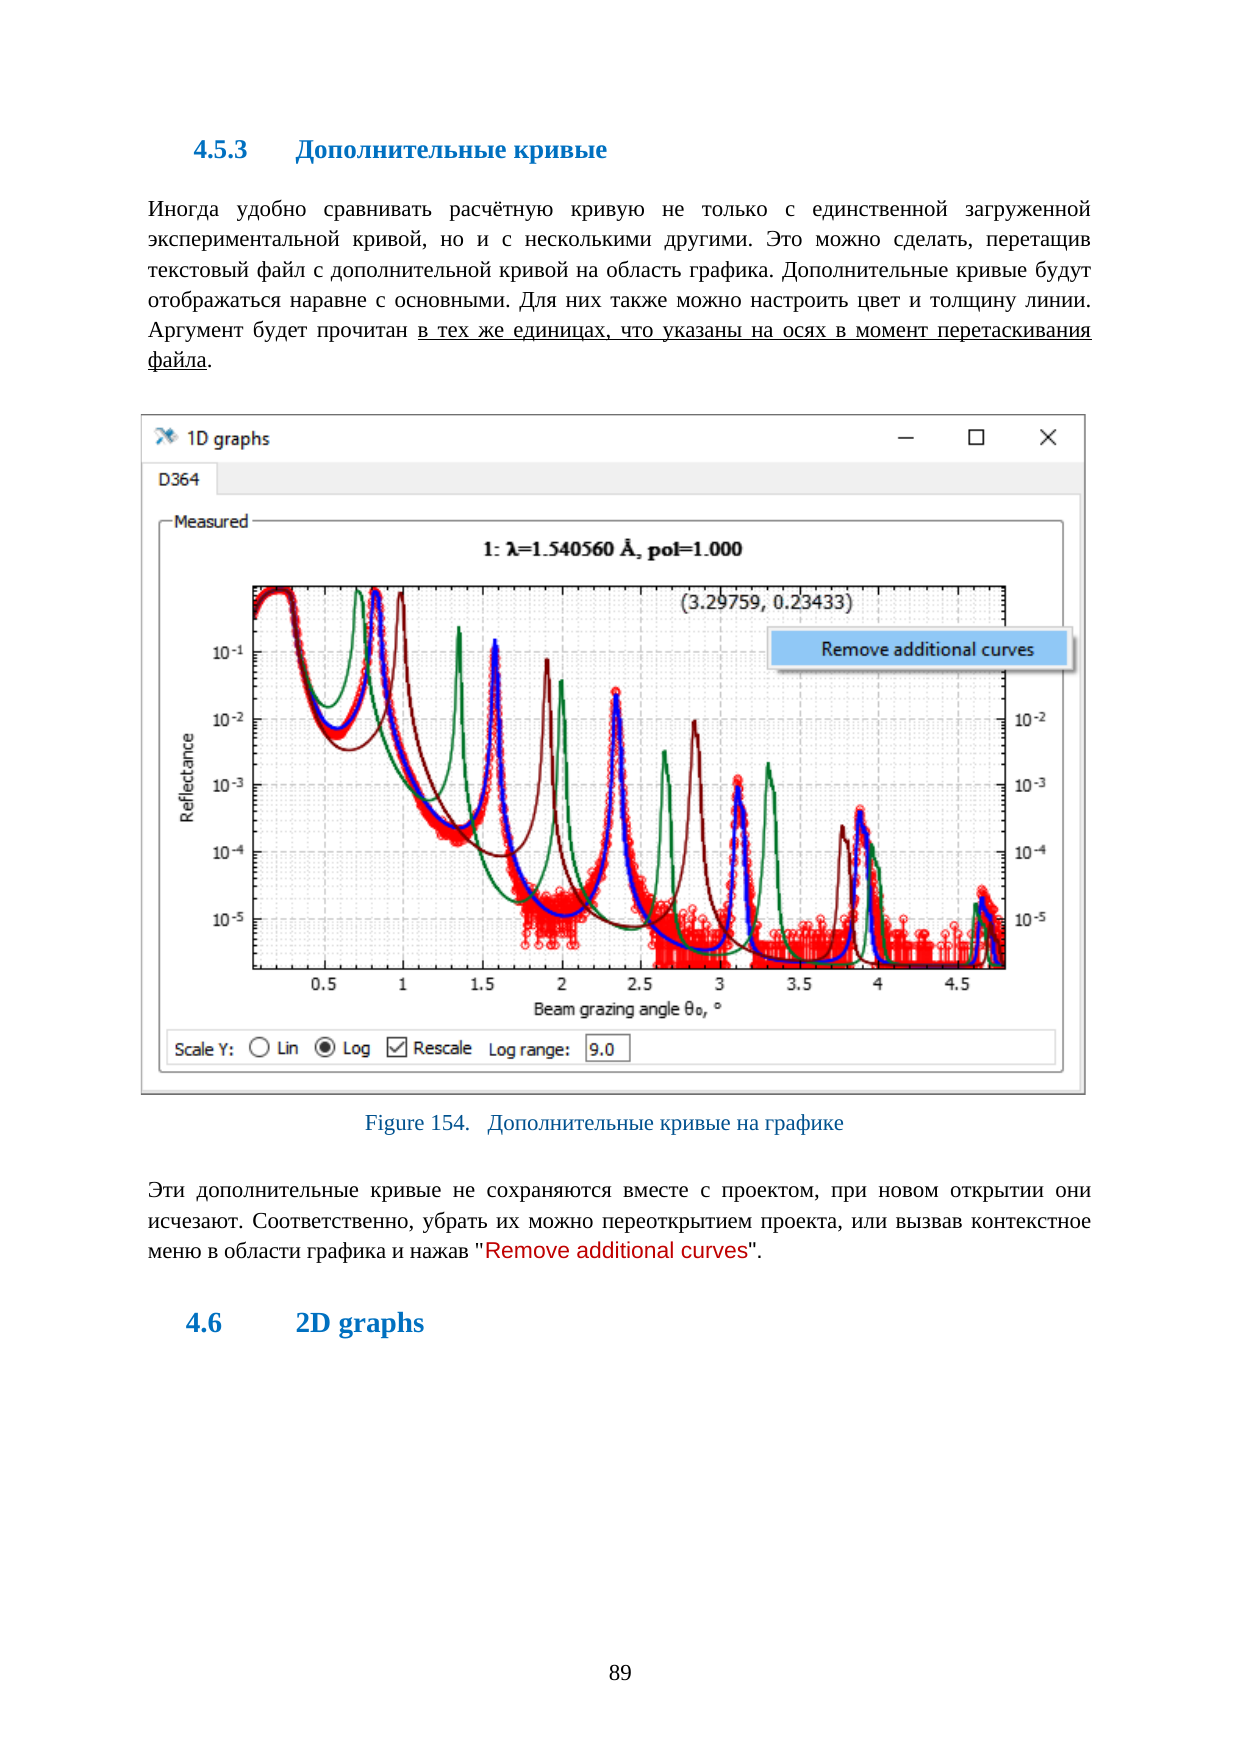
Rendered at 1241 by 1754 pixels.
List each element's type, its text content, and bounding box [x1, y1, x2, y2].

picture [140, 414, 1086, 1095]
text Иногда удобно сравнивать расчётную кривую не только с единственной загруженной экспериментальной кривой, но и с несколькими другими. Это можно сделать, перетащив текстовый файл с дополнительной кривой на область графика. Дополнительные кривые будут отображаться наравне с основными. Для них также можно настроить цвет и толщину линии. Аргумент будет прочитан в тех же единицах, что указаны на осях в момент перетаскивания файла. [148, 195, 1093, 373]
text Эти дополнительные кривые не сохраняются вместе с проектом, при новом открытии они исчезают. Соответственно, убрать их можно переоткрытием проекта, или вызвав контекстное меню в области графика и нажав "Remove additional curves". [148, 1177, 1093, 1263]
subtitle 2D graphs [155, 1305, 1093, 1338]
subtitle Дополнительные кривые [193, 133, 1093, 164]
